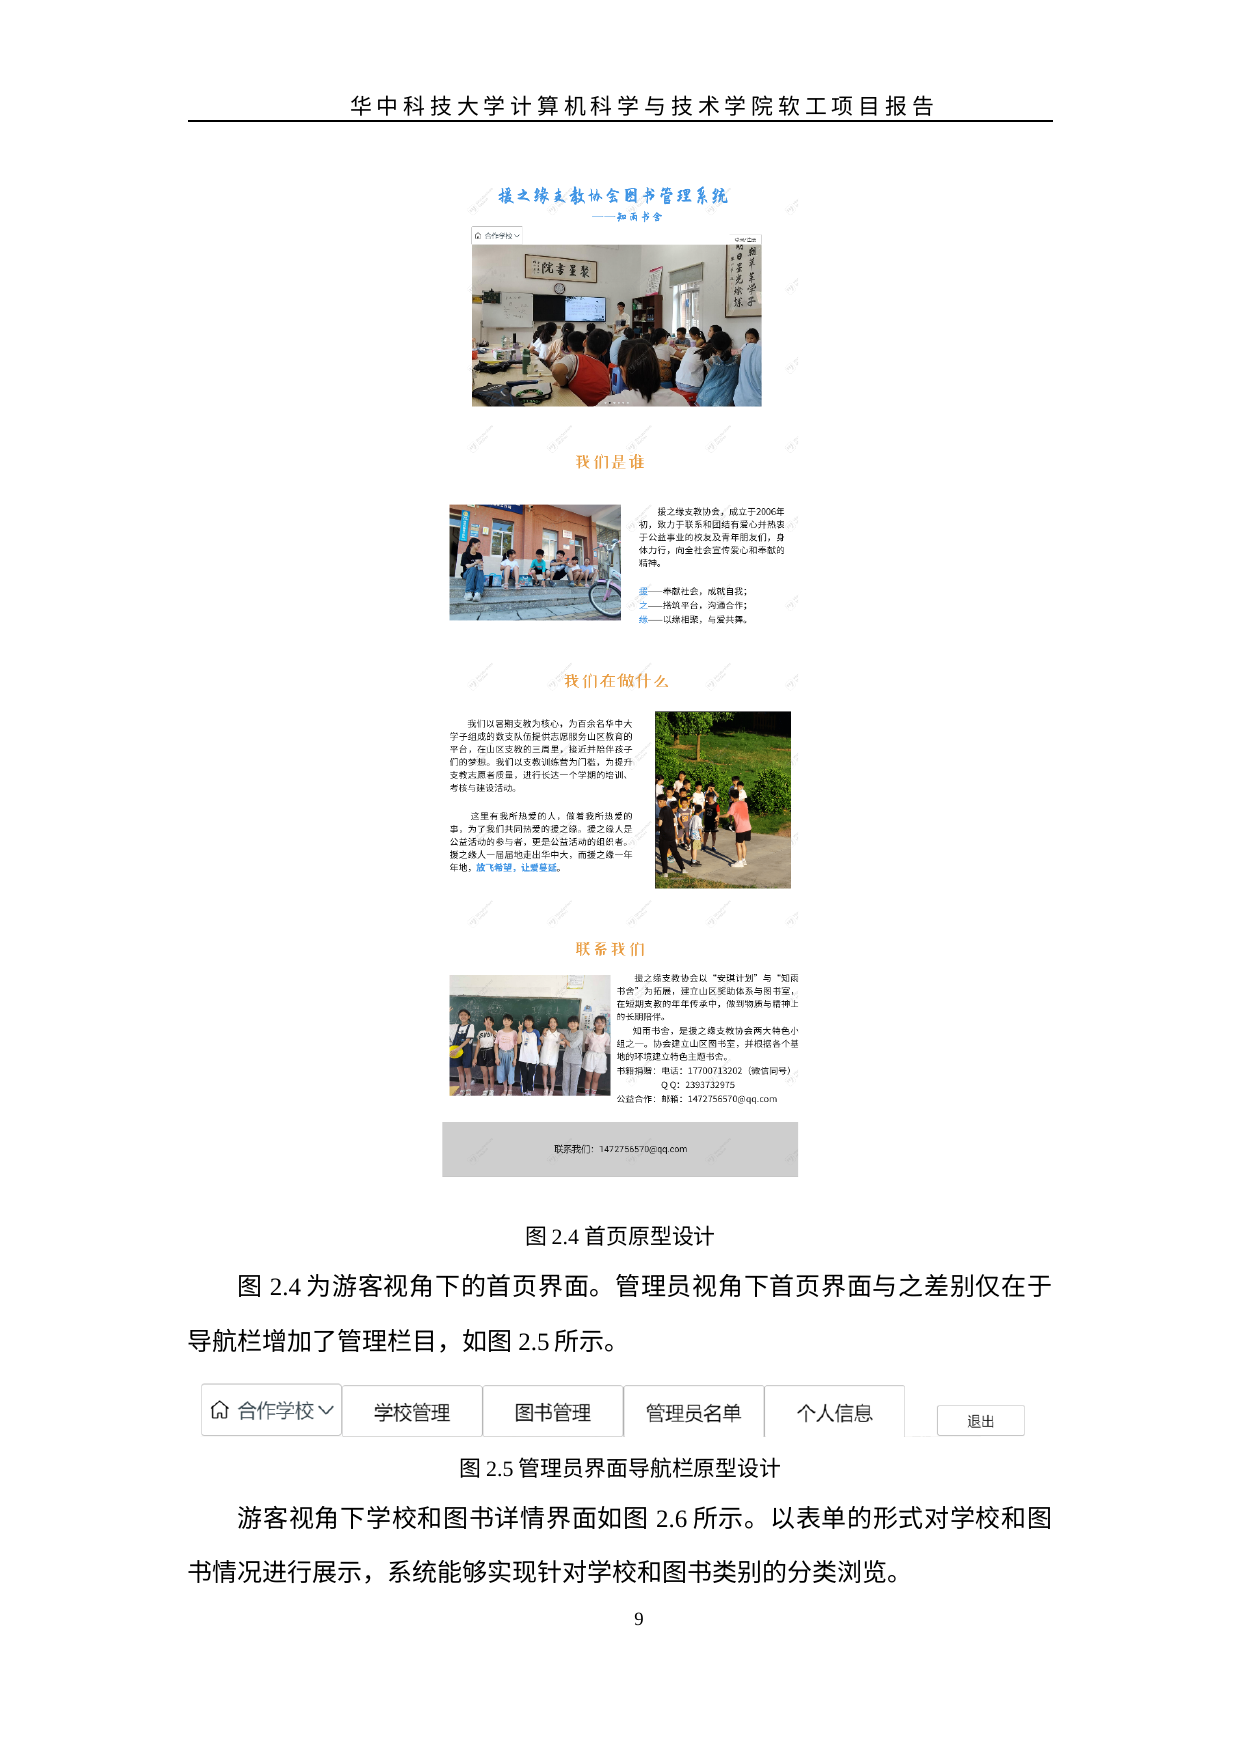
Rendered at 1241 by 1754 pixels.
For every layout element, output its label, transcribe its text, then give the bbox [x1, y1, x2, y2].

text 图 2.4 首页原型设计 [187, 1219, 1053, 1251]
text 图 2.4为游客视角下的首页界面。管理员视角下首页界面与之差别仅在于导航栏增加了管理栏目，如图 2.5所示。 [187, 1267, 1053, 1357]
picture [187, 1375, 1053, 1437]
text 图 2.5 管理员界面导航栏原型设计 [187, 1451, 1053, 1482]
text 游客视角下学校和图书详情界面如图 2.6所示。以表单的形式对学校和图书情况进行展示，系统能够实现针对学校和图书类别的分类浏览。 [187, 1498, 1053, 1589]
picture [442, 162, 799, 1205]
